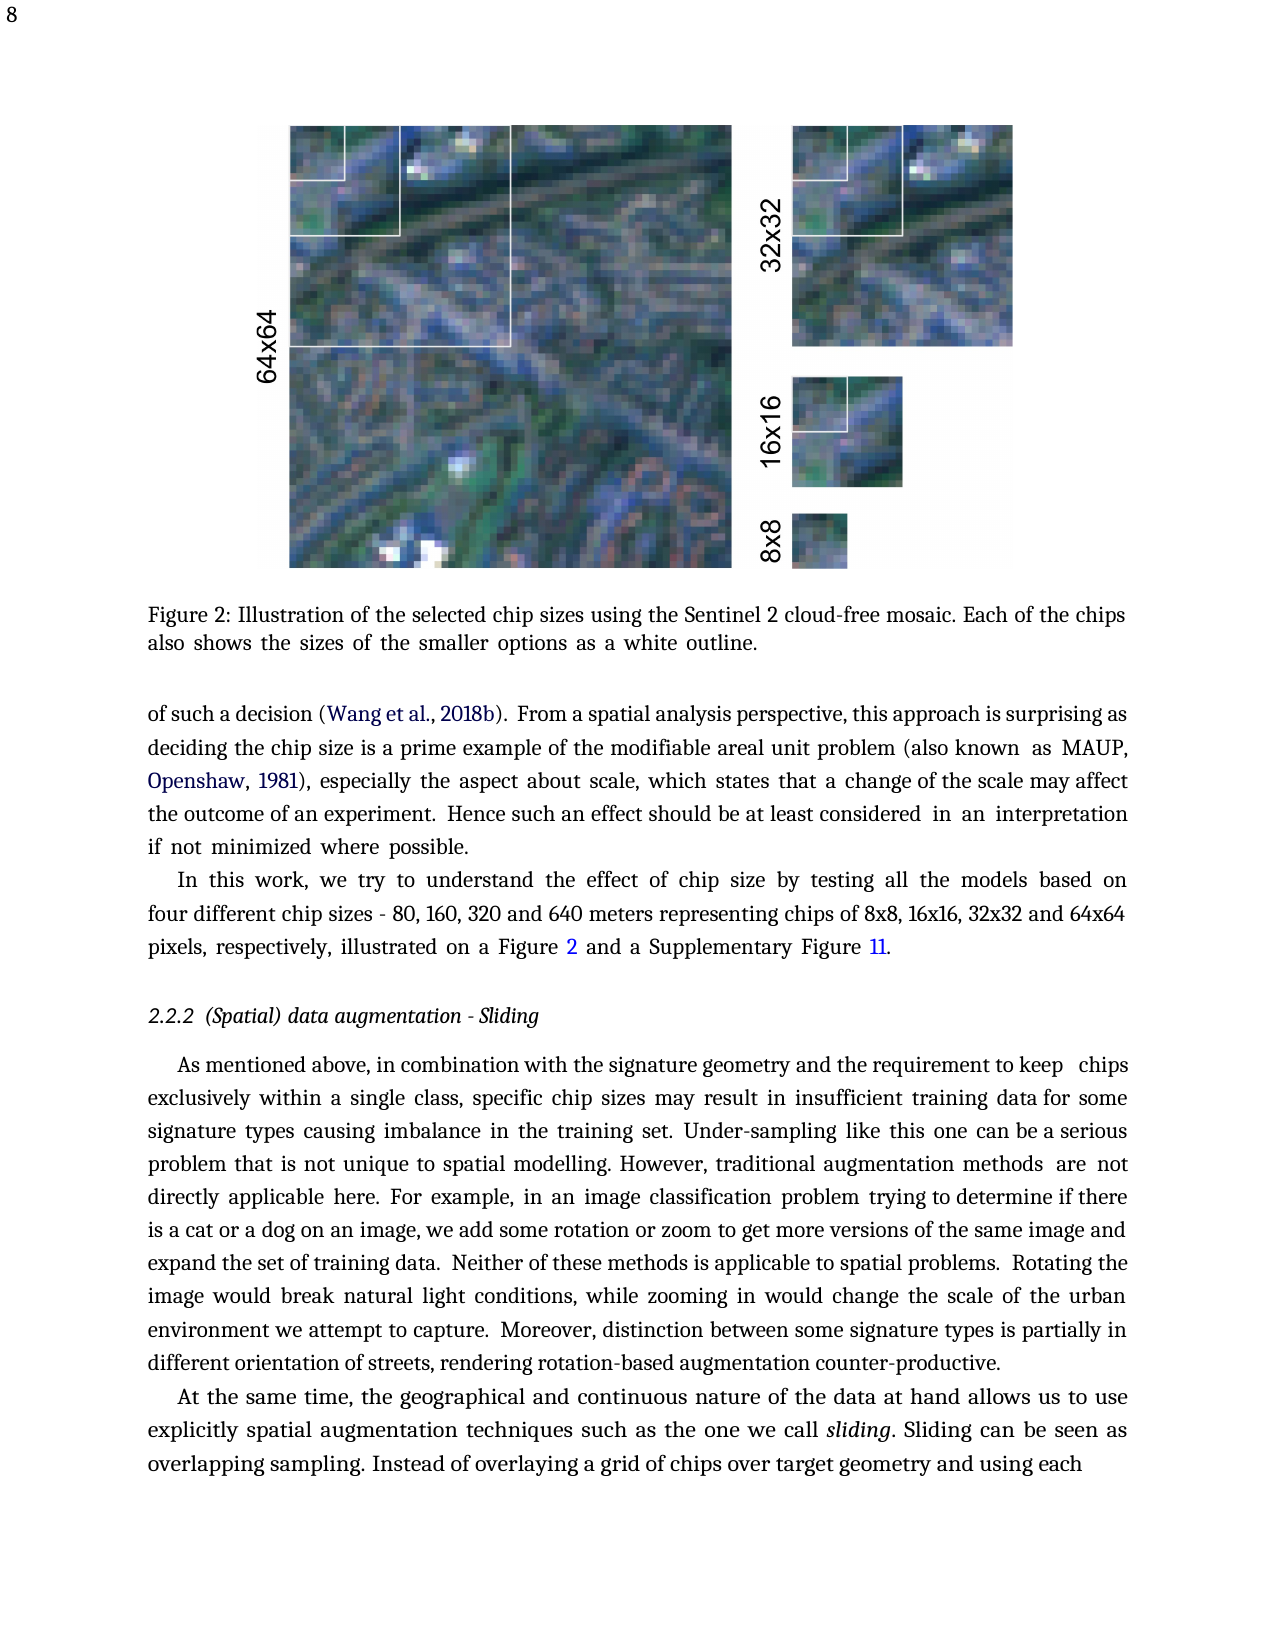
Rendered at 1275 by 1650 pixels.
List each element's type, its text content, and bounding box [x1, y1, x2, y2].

text Figure 2: Illustration of the selected chip sizes using the Sentinel 2 cloud-free mosaic. Each of the chips also shows the sizes of the smaller options as a white outline. [148, 602, 1128, 656]
list (Spatial) data augmentation - Sliding [148, 1001, 1204, 1029]
text In this work, we try to understand the effect of chip size by testing all the models based on four different chip sizes - 80, 160, 320 and 640 meters representing chips of 8x8, 16x16, 32x32 and 64x64 pixels, respectively, illustrated on a Figure 2 and a Supplementary Figure 11. [148, 867, 1128, 960]
text As mentioned above, in combination with the signature geometry and the requirement to keep chips exclusively within a single class, specific chip sizes may result in insufficient training data for some signature types causing imbalance in the training set. Under-sampling like this one can be a serious problem that is not unique to spatial modelling. However, traditional augmentation methods are not directly applicable here. For example, in an image classification problem trying to determine if there is a cat or a dog on an image, we add some rotation or zoom to get more versions of the same image and expand the set of training data. Neither of these methods is applicable to spatial problems. Rotating the image would break natural light conditions, while zooming in would change the scale of the urban environment we attempt to capture. Moreover, distinction between some signature types is partially in different orientation of streets, rendering rotation-based augmentation counter-productive. [148, 1051, 1128, 1376]
text At the same time, the geographical and continuous nature of the data at hand allows us to use explicitly spatial augmentation techniques such as the one we call sliding. Sliding can be seen as overlapping sampling. Instead of overlaying a grid of chips over target geometry and using each [148, 1384, 1128, 1477]
picture [256, 125, 1013, 569]
text of such a decision (Wang et al., 2018b). From a spatial analysis perspective, this approach is surprising as deciding the chip size is a prime example of the modifiable areal unit problem (also known as MAUP, Openshaw, 1981), especially the aspect about scale, which states that a change of the scale may affect the outcome of an experiment. Hence such an effect should be at least considered in an interpretation if not minimized where possible. [148, 701, 1128, 860]
